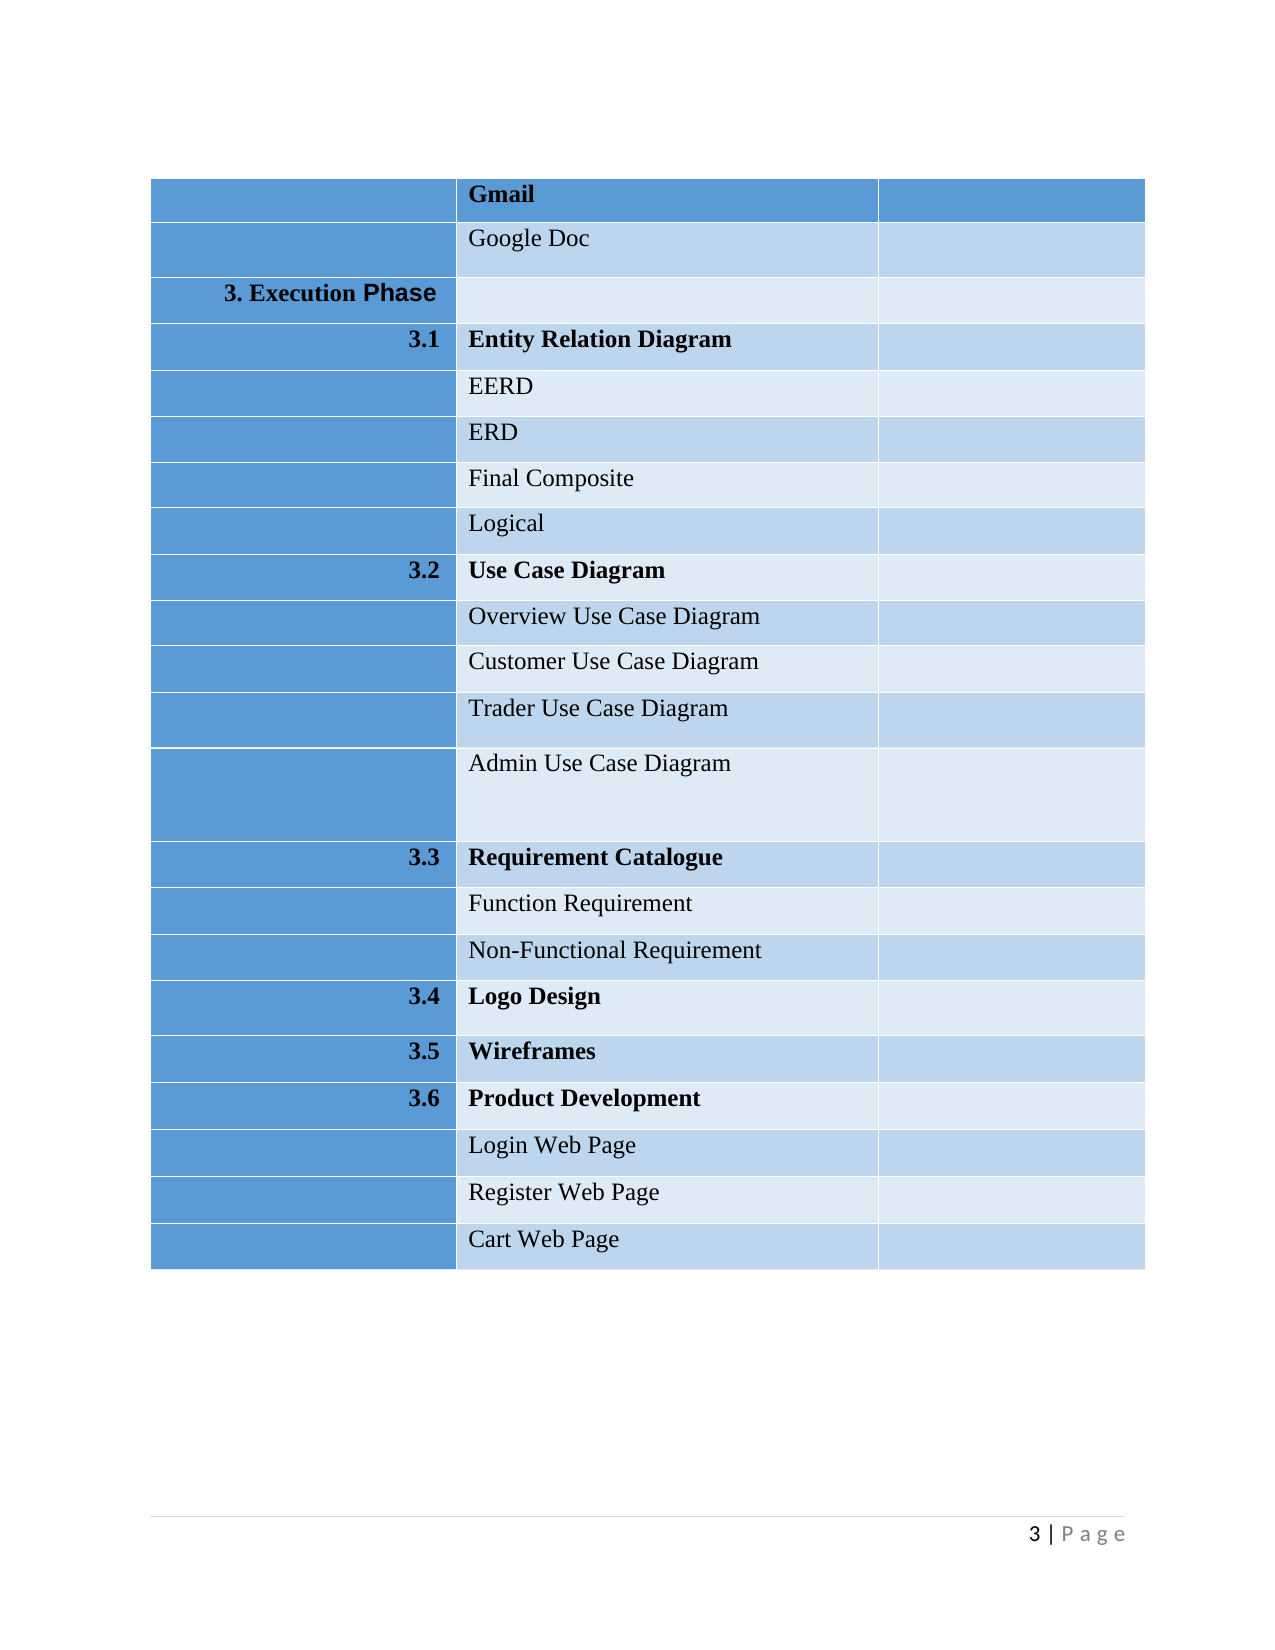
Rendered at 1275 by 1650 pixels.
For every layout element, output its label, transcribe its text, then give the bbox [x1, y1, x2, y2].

table_cell [151, 1130, 456, 1176]
table_cell [151, 749, 456, 841]
table_cell [151, 601, 456, 645]
table_cell [879, 417, 1145, 462]
table_cell Google Doc [457, 223, 878, 277]
table_cell [879, 278, 1145, 323]
table_header Gmail [457, 179, 878, 222]
table_cell [879, 842, 1145, 887]
table_cell Customer Use Case Diagram [457, 646, 878, 692]
table_cell 3. Execution​ Phase [151, 278, 456, 323]
table_cell Trader Use Case Diagram [457, 693, 878, 747]
table_cell Use Case Diagram [457, 555, 878, 600]
table_cell 3.5 [151, 1036, 456, 1082]
table_cell [151, 935, 456, 980]
table_cell [879, 555, 1145, 600]
table_cell [879, 693, 1145, 747]
table_cell [457, 278, 878, 323]
table_cell [879, 371, 1145, 416]
table_cell 3.1 [151, 324, 456, 370]
table_cell Non-Functional Requirement [457, 935, 878, 980]
table_cell Final Composite [457, 463, 878, 507]
table_cell [879, 223, 1145, 277]
table_cell [151, 646, 456, 692]
table_cell [879, 1224, 1145, 1269]
table_cell [151, 693, 456, 747]
table_cell [879, 888, 1145, 934]
table_cell 3.6 [151, 1083, 456, 1129]
table_cell Register Web Page [457, 1177, 878, 1223]
table_cell [879, 935, 1145, 980]
table_cell [879, 646, 1145, 692]
table_cell [879, 508, 1145, 554]
table_cell 3.2 [151, 555, 456, 600]
table_cell [879, 1036, 1145, 1082]
table_cell [151, 417, 456, 462]
table_cell Wireframes [457, 1036, 878, 1082]
table_cell [151, 1224, 456, 1269]
table_header [879, 179, 1145, 222]
table_cell Logo Design [457, 981, 878, 1035]
table_cell 3.3 [151, 842, 456, 887]
table_cell EERD [457, 371, 878, 416]
table_cell [151, 508, 456, 554]
table_cell [879, 1083, 1145, 1129]
table_cell Product Development [457, 1083, 878, 1129]
table_cell [151, 888, 456, 934]
table_cell [879, 324, 1145, 370]
table_cell Entity Relation Diagram [457, 324, 878, 370]
table_cell [879, 981, 1145, 1035]
table_cell [879, 601, 1145, 645]
table_header [151, 179, 456, 222]
table_cell [151, 1177, 456, 1223]
table_cell [879, 463, 1145, 507]
table_cell Admin Use Case Diagram [457, 749, 878, 841]
table_cell [879, 1177, 1145, 1223]
table_cell Requirement Catalogue [457, 842, 878, 887]
table_cell 3.4 [151, 981, 456, 1035]
table_cell Function Requirement [457, 888, 878, 934]
table_cell [879, 749, 1145, 841]
table_cell [151, 371, 456, 416]
table_cell [151, 463, 456, 507]
table_cell [879, 1130, 1145, 1176]
table_cell [151, 223, 456, 277]
table_cell ERD [457, 417, 878, 462]
table_cell Login Web Page [457, 1130, 878, 1176]
table_cell Logical [457, 508, 878, 554]
table_cell Overview Use Case Diagram [457, 601, 878, 645]
table_cell Cart Web Page [457, 1224, 878, 1269]
